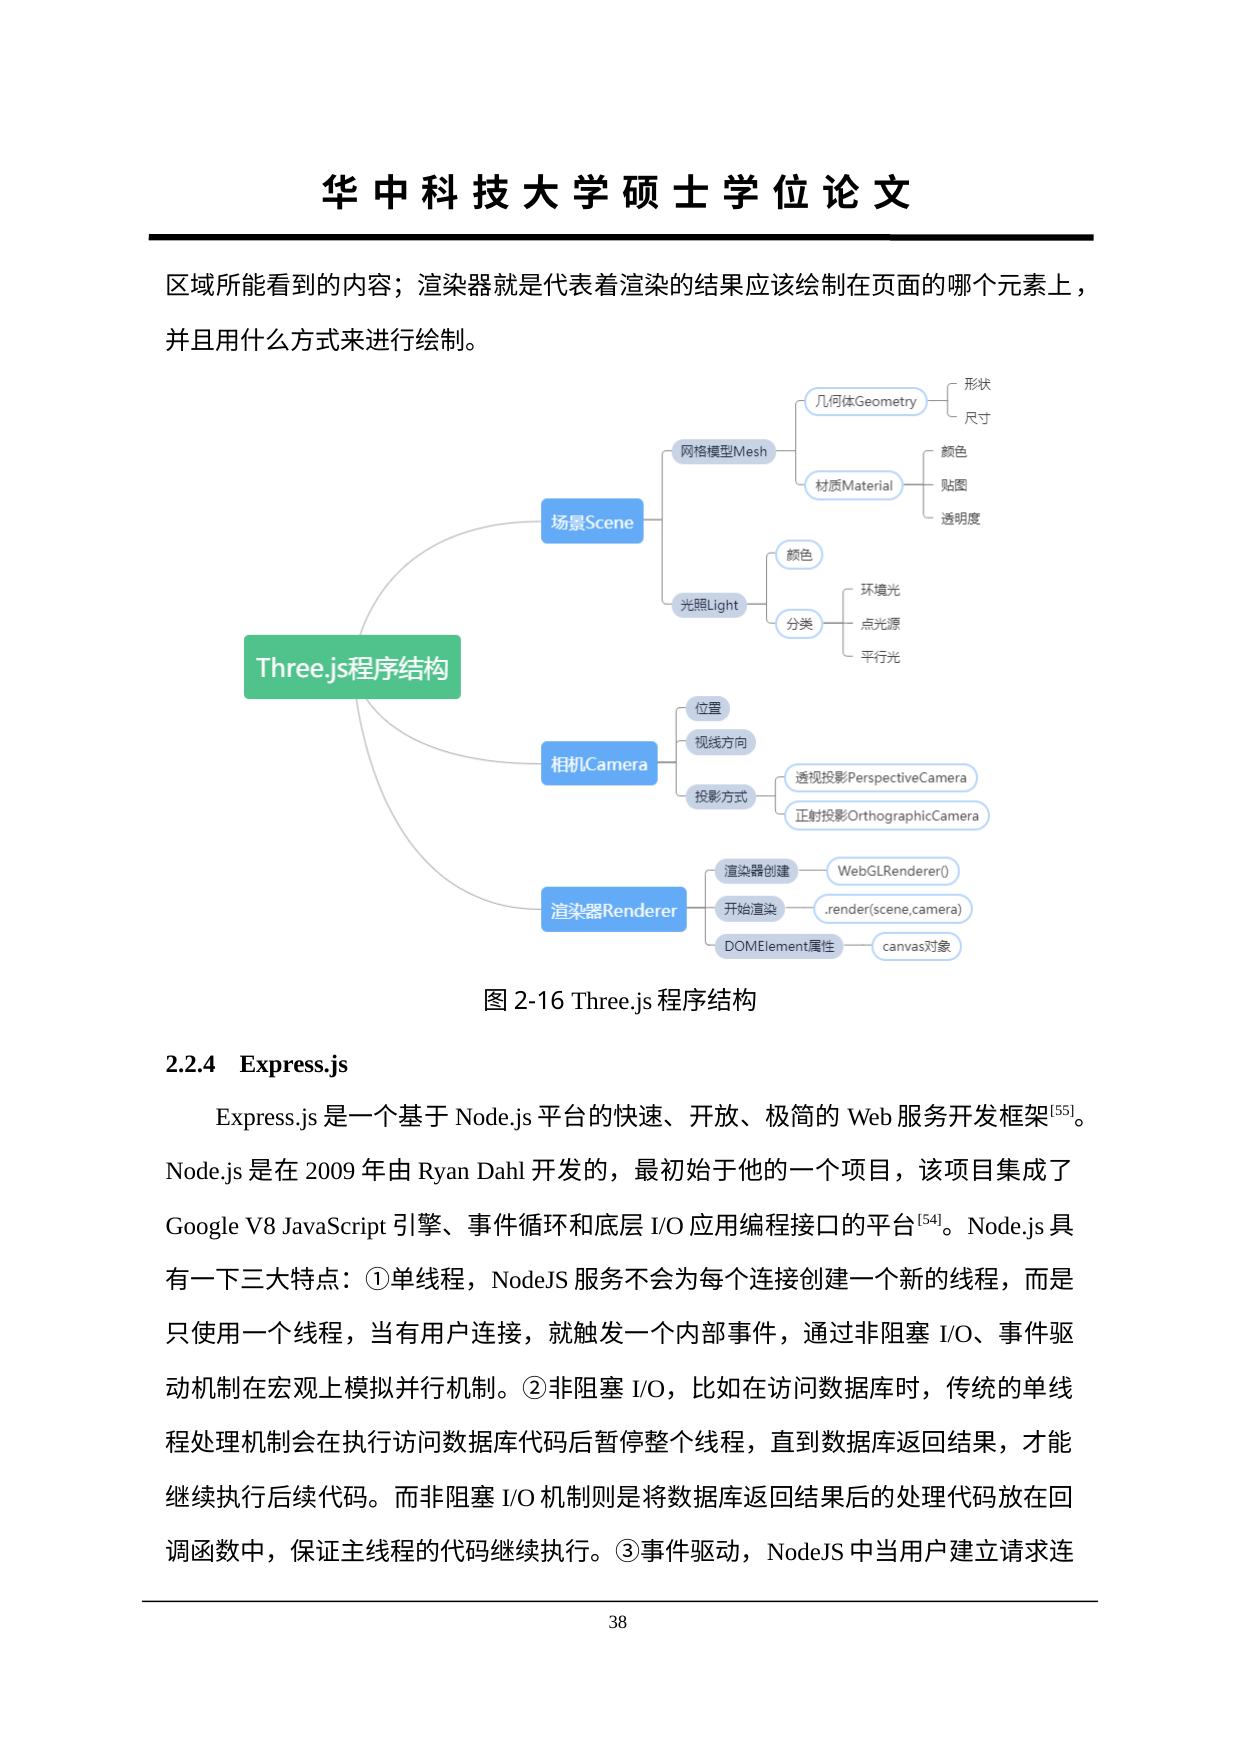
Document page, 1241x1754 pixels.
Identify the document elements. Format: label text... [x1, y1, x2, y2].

subtitle Express.js [165, 1049, 1075, 1078]
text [165, 1096, 1075, 1568]
picture [239, 374, 1002, 966]
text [165, 266, 1075, 356]
